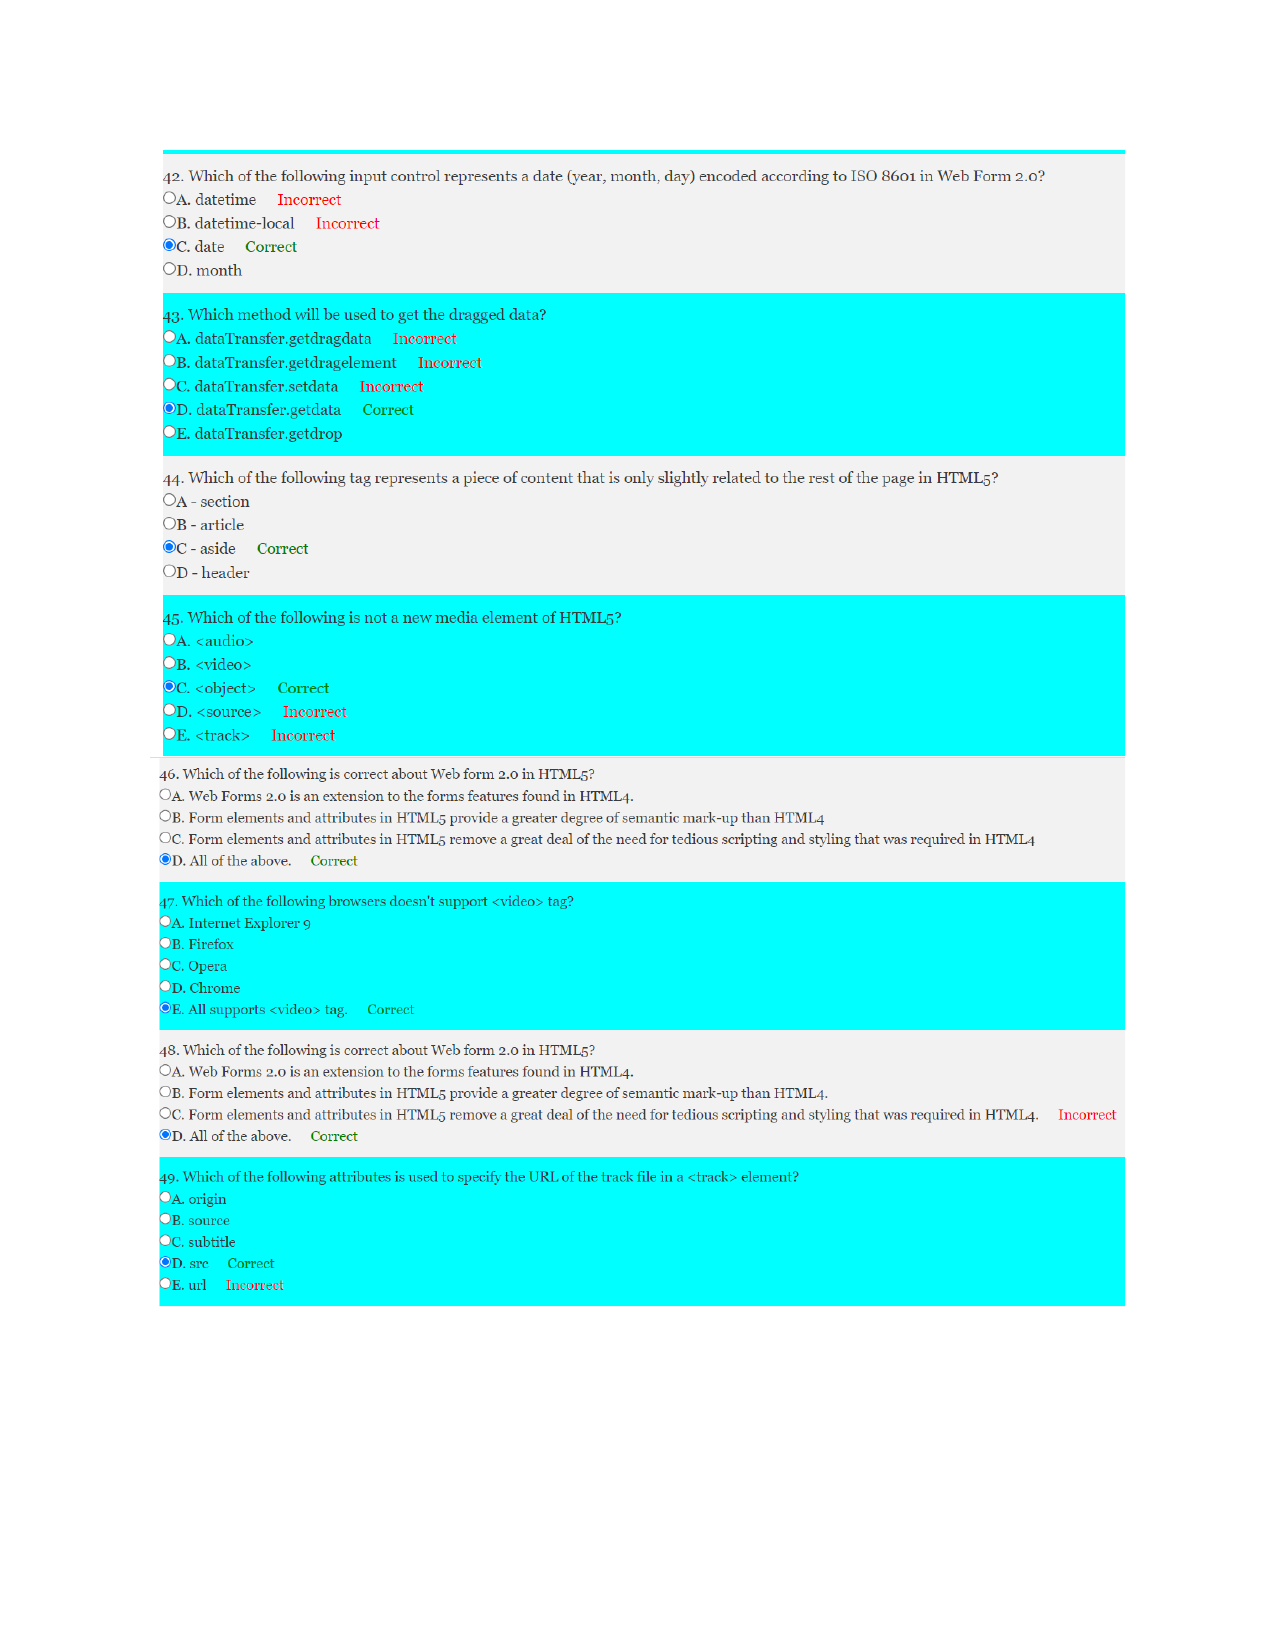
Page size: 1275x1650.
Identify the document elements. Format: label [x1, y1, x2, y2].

picture [150, 757, 1125, 1307]
picture [150, 150, 1125, 756]
